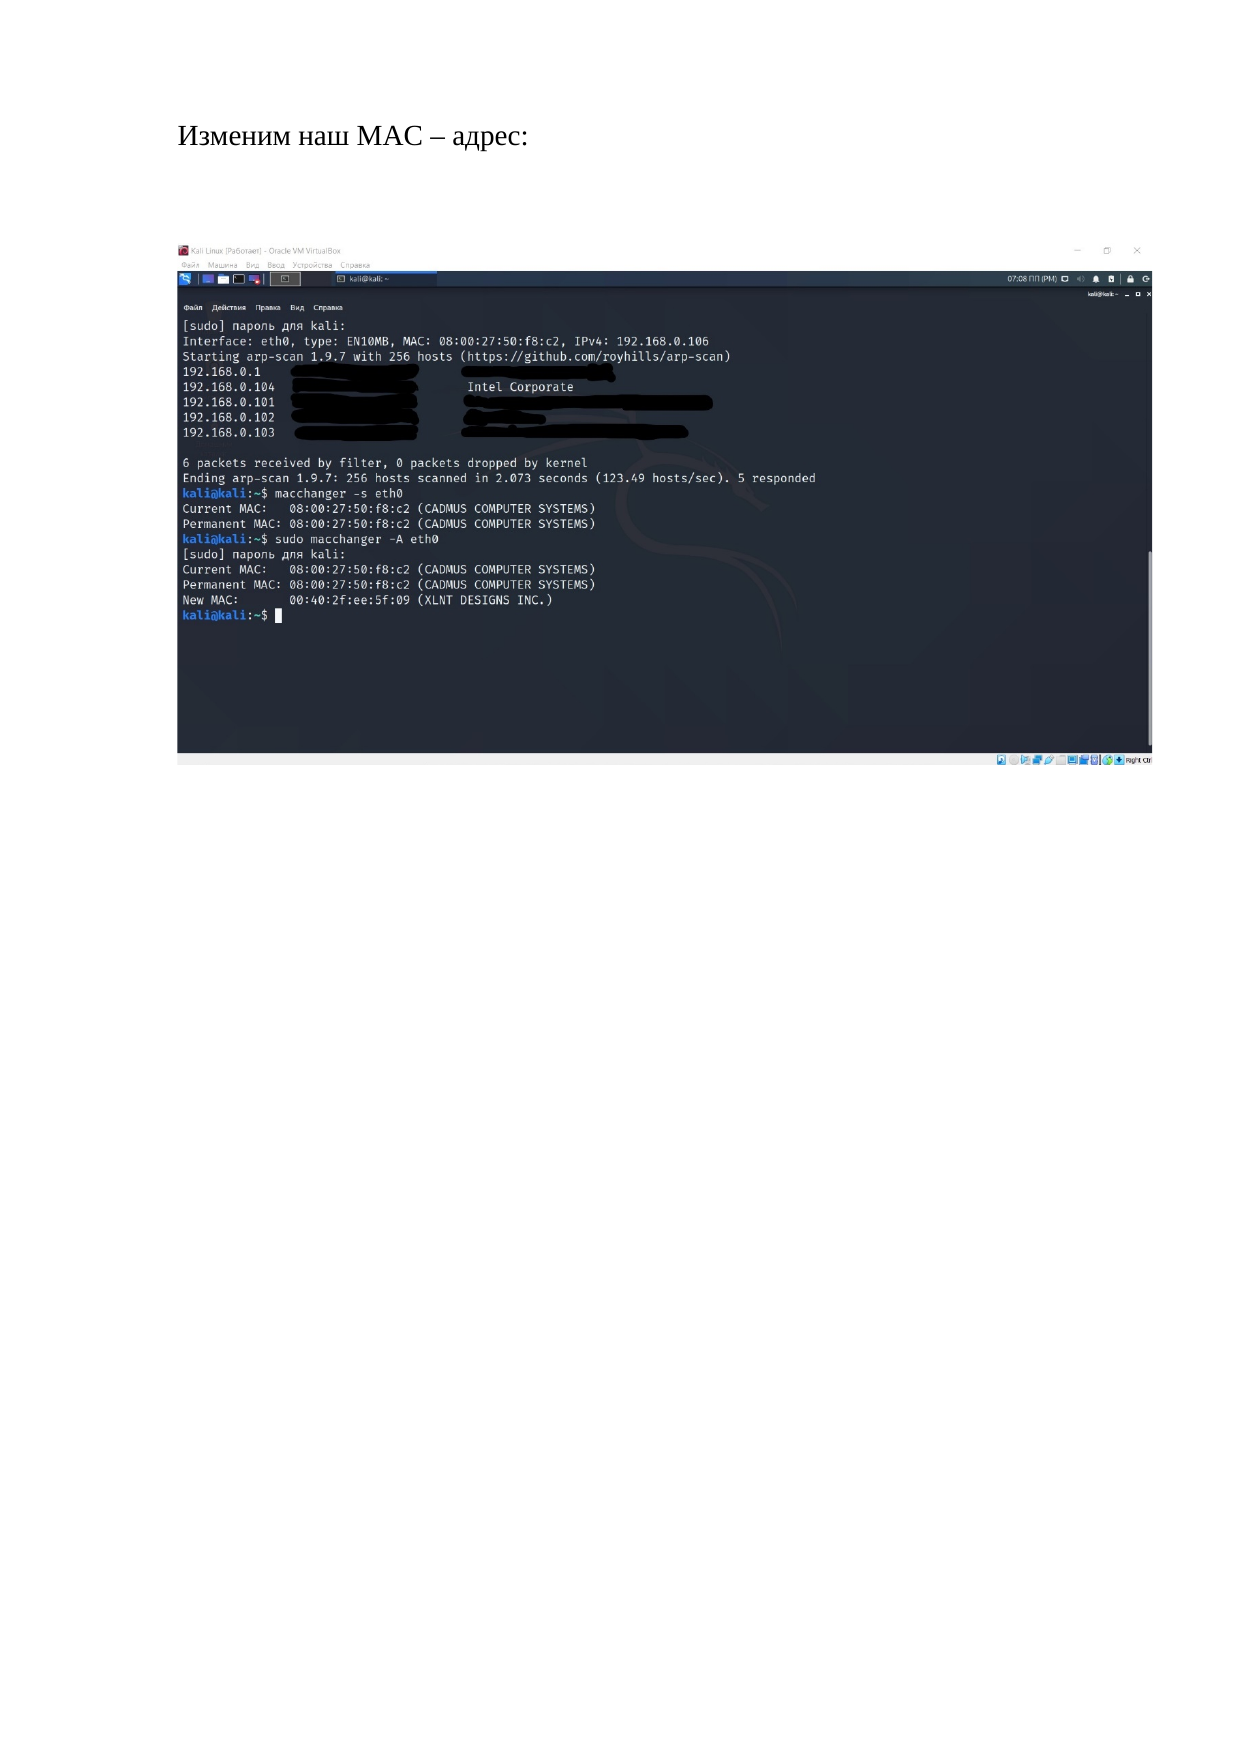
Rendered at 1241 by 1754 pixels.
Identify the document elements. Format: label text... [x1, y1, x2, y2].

picture [177, 243, 1153, 765]
text Изменим наш MAC – адрес: [177, 118, 1152, 152]
